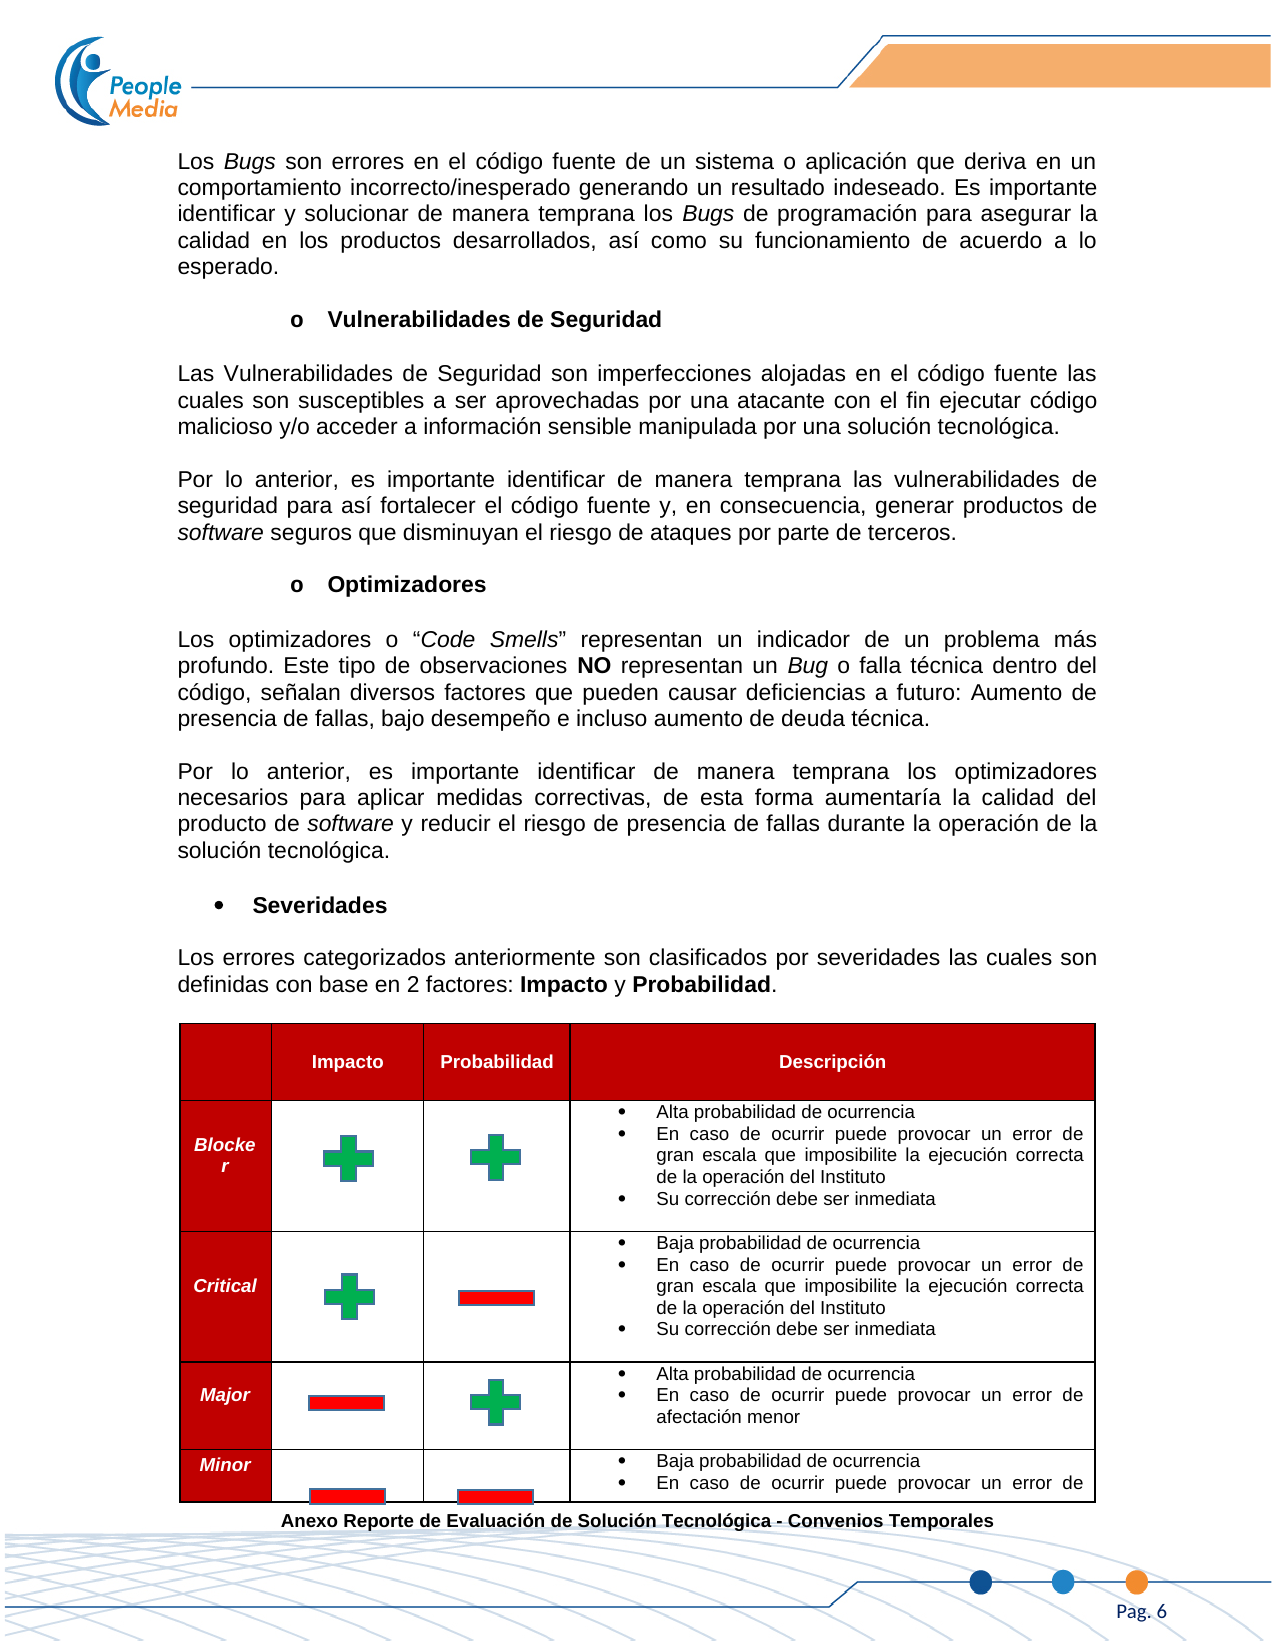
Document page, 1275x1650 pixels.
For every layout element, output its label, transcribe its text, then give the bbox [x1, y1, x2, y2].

text Los errores categorizados anteriormente son clasificados por severidades las cuales son definidas con base en 2 factores: Impacto y Probabilidad. [177, 944, 1098, 997]
table_cell [272, 1101, 423, 1231]
table_cell [272, 1232, 423, 1361]
table_cell Baja probabilidad de ocurrencia En caso de ocurrir puede provocar un error de gran escala que imposibilite la ejecución correcta de la operación del Instituto Su corrección debe ser inmediata [571, 1232, 1094, 1361]
list Vulnerabilidades de Seguridad [290, 306, 1098, 334]
list Severidades [215, 892, 1098, 918]
table_header [181, 1024, 271, 1100]
table_cell [272, 1363, 423, 1449]
table_header Impacto [272, 1024, 423, 1100]
text Los optimizadores o “Code Smells” representan un indicador de un problema más profundo. Este tipo de observaciones NO representan un Bug o falla técnica dentro del código, señalan diversos factores que pueden causar deficiencias a futuro: Aumento de presencia de fallas, bajo desempeño e incluso aumento de deuda técnica. [177, 626, 1098, 731]
table_cell [272, 1450, 423, 1501]
text Las Vulnerabilidades de Seguridad son imperfecciones alojadas en el código fuente las cuales son susceptibles a ser aprovechadas por una atacante con el fin ejecutar código malicioso y/o acceder a información sensible manipulada por una solución tecnológica. [177, 360, 1098, 439]
table_header Descripción [571, 1024, 1094, 1100]
table_header Probabilidad [424, 1024, 569, 1100]
table_cell Critical [181, 1232, 271, 1361]
table_cell Alta probabilidad de ocurrencia En caso de ocurrir puede provocar un error de afectación menor [571, 1363, 1094, 1449]
table_cell [424, 1232, 569, 1361]
table_cell [424, 1101, 569, 1231]
table_cell Baja probabilidad de ocurrencia En caso de ocurrir puede provocar un error de afectación menor [571, 1450, 1094, 1501]
list Optimizadores [290, 571, 1098, 599]
table_cell Major [181, 1363, 271, 1449]
table_cell Blocker [181, 1101, 271, 1231]
table_cell [424, 1363, 569, 1449]
table_cell Alta probabilidad de ocurrencia En caso de ocurrir puede provocar un error de gran escala que imposibilite la ejecución correcta de la operación del Instituto Su corrección debe ser inmediata [571, 1101, 1094, 1231]
text Por lo anterior, es importante identificar de manera temprana los optimizadores necesarios para aplicar medidas correctivas, de esta forma aumentaría la calidad del producto de software y reducir el riesgo de presencia de fallas durante la operación de la solución tecnológica. [177, 758, 1098, 863]
picture [4, 1507, 1272, 1641]
table_cell [424, 1450, 569, 1501]
text Por lo anterior, es importante identificar de manera temprana las vulnerabilidades de seguridad para así fortalecer el código fuente y, en consecuencia, generar productos de software seguros que disminuyan el riesgo de ataques por parte de terceros. [177, 466, 1098, 545]
table_cell Minor [181, 1450, 271, 1501]
picture [34, 14, 1271, 135]
text Los Bugs son errores en el código fuente de un sistema o aplicación que deriva en un comportamiento incorrecto/inesperado generando un resultado indeseado. Es importante identificar y solucionar de manera temprana los Bugs de programación para asegurar la calidad en los productos desarrollados, así como su funcionamiento de acuerdo a lo esperado. [177, 148, 1098, 279]
